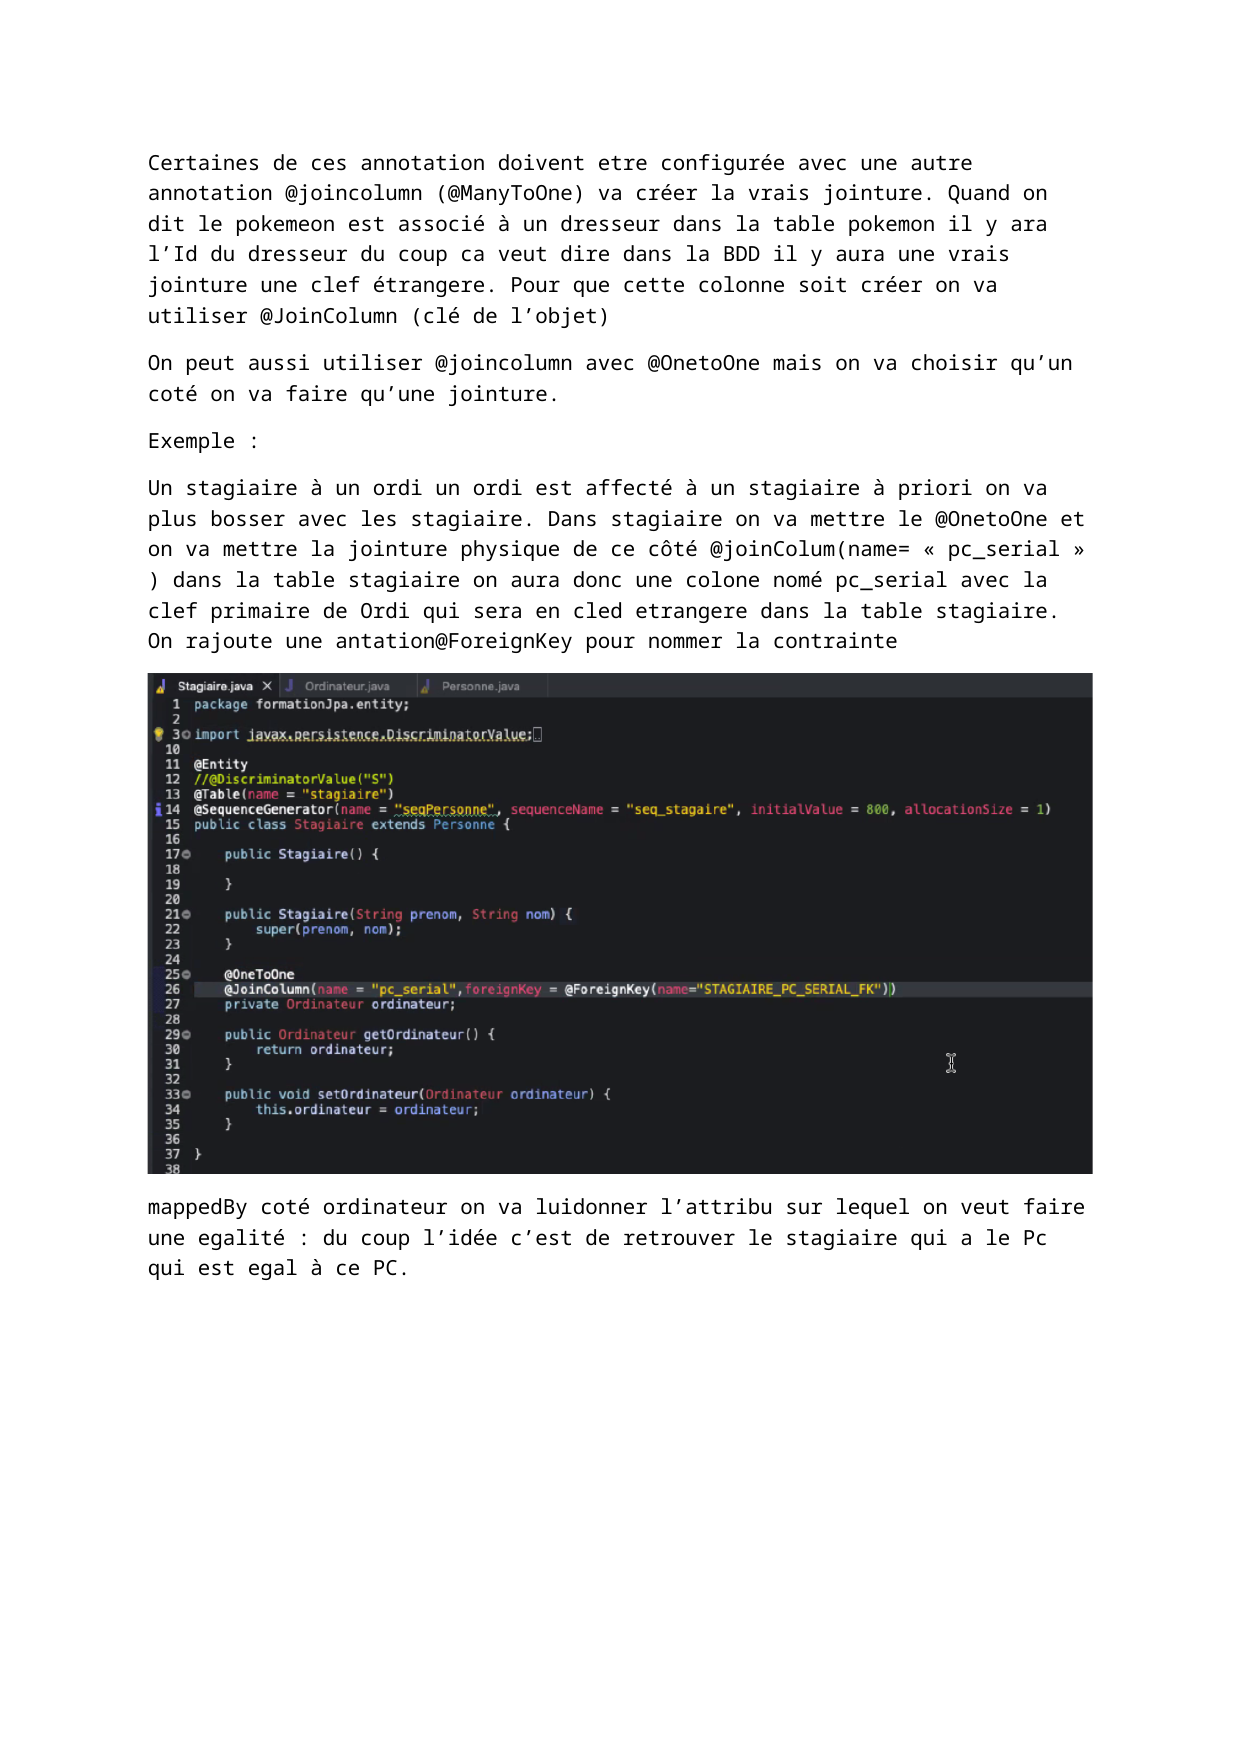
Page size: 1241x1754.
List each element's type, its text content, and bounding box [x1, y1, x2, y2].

text Un stagiaire à un ordi un ordi est affecté à un stagiaire à priori on va plus bosser avec les stagiaire. Dans stagiaire on va mettre le @OnetoOne et on va mettre la jointure physique de ce côté @joinColum(name= « pc_serial » ) dans la table stagiaire on aura donc une colone nomé pc_serial avec la clef primaire de Ordi qui sera en cled etrangere dans la table stagiaire. On rajoute une antation@ForeignKey pour nommer la contrainte [148, 473, 1093, 655]
text On peut aussi utiliser @joincolumn avec @OnetoOne mais on va choisir qu’un coté on va faire qu’une jointure. [148, 348, 1093, 407]
text mappedBy coté ordinateur on va luidonner l’attribu sur lequel on veut faire une egalité : du coup l’idée c’est de retrouver le stagiaire qui a le Pc qui est egal à ce PC. [148, 1192, 1093, 1282]
picture [147, 673, 1093, 1174]
text Exemple : [148, 426, 1093, 454]
text Certaines de ces annotation doivent etre configurée avec une autre annotation @joincolumn (@ManyToOne) va créer la vrais jointure. Quand on dit le pokemeon est associé à un dresseur dans la table pokemon il y ara l’Id du dresseur du coup ca veut dire dans la BDD il y aura une vrais jointure une clef étrangere. Pour que cette colonne soit créer on va utiliser @JoinColumn (clé de l’objet) [148, 148, 1093, 329]
